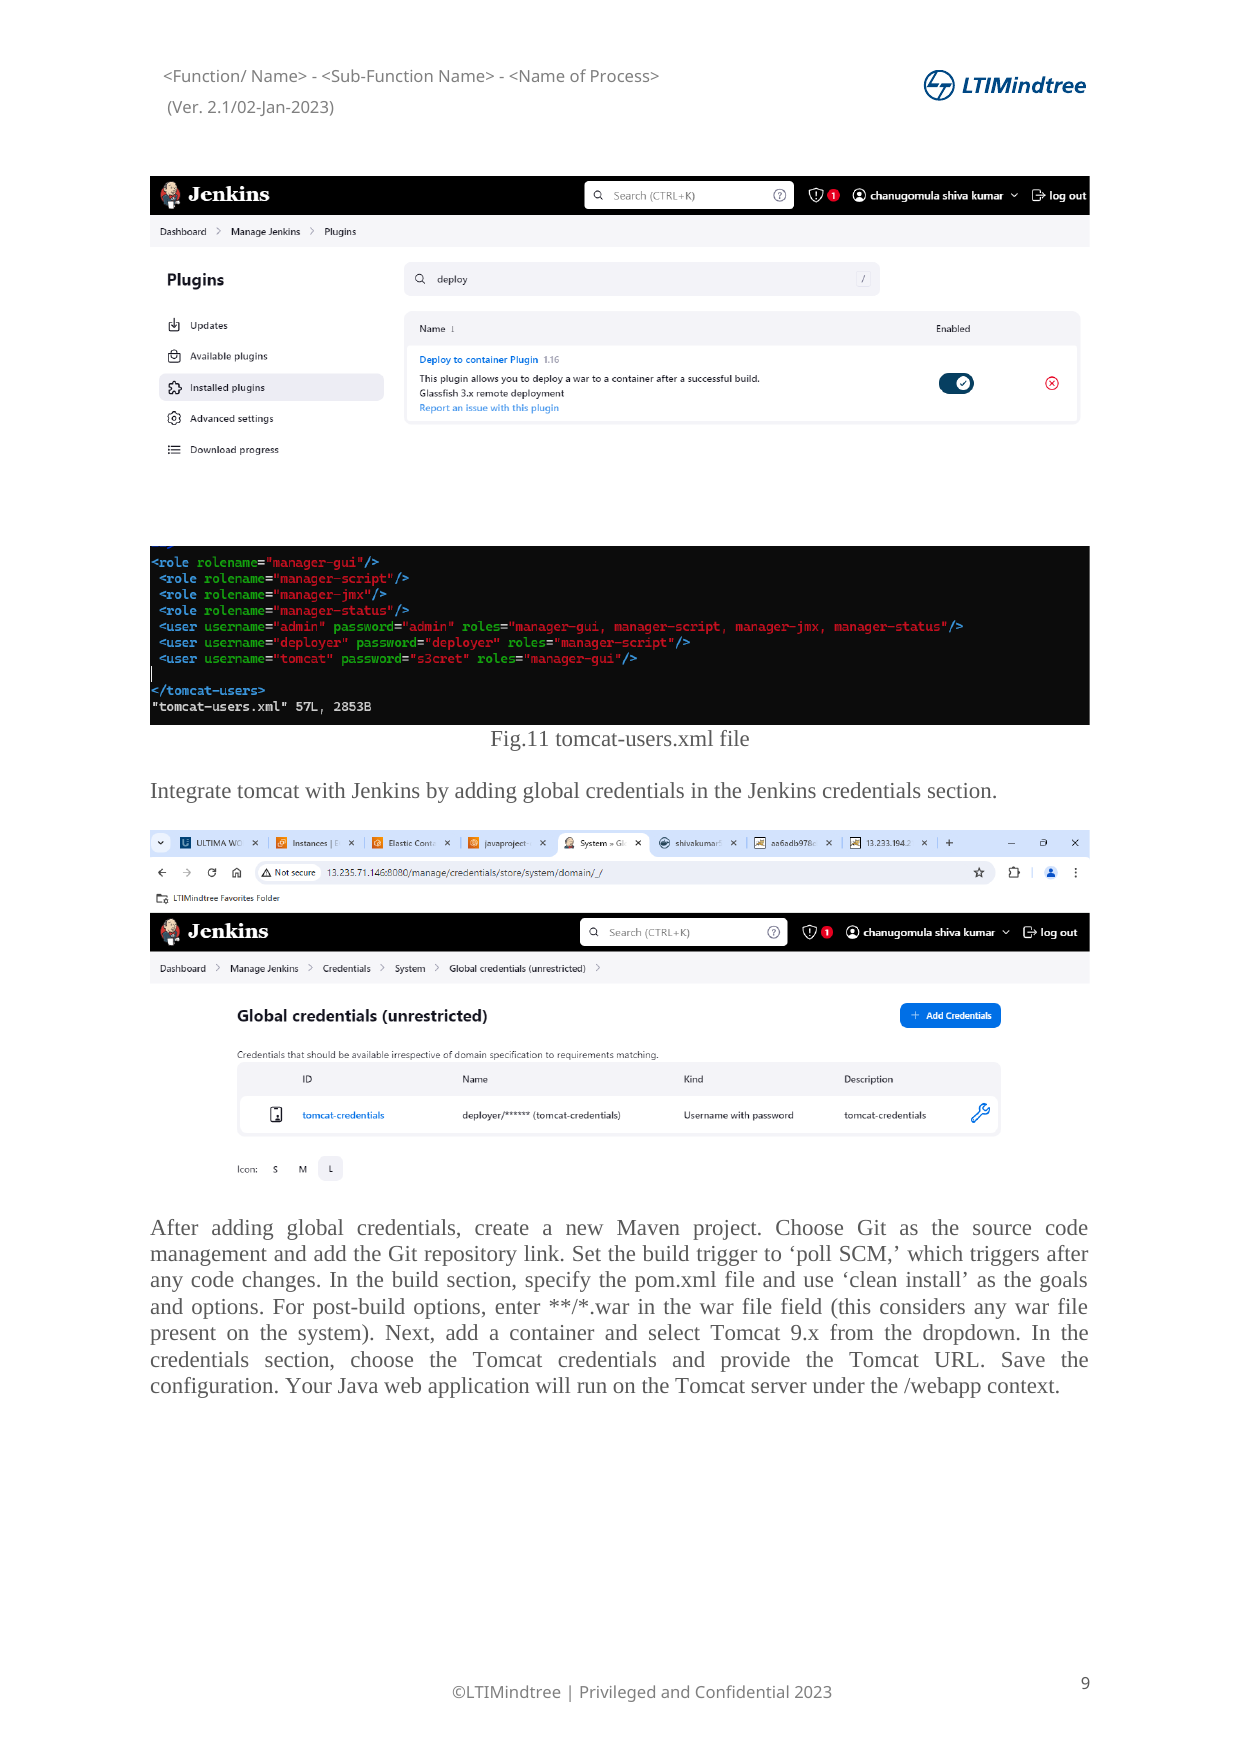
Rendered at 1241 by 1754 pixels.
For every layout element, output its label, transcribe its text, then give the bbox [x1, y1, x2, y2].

picture [150, 830, 1090, 1214]
text Fig.11 tomcat-users.xml file [150, 725, 1090, 751]
picture [150, 176, 1090, 520]
text Integrate tomcat with Jenkins by adding global credentials in the Jenkins credentials section. [150, 778, 1090, 804]
text After adding global credentials, create a new Maven project. Choose Git as the source code management and add the Git repository link. Set the build trigger to ‘poll SCM,’ which triggers after any code changes. In the build section, specify the pom.xml file and use ‘clean install’ as the goals and options. For post-build options, enter **/*.war in the war file field (this considers any war file present on the system). Next, add a container and select Tomcat 9.x from the dropdown. In the credentials section, choose the Tomcat credentials and provide the Tomcat URL. Save the configuration. Your Java web application will run on the Tomcat server under the /webapp context. [150, 1214, 1090, 1398]
picture [150, 546, 1090, 725]
